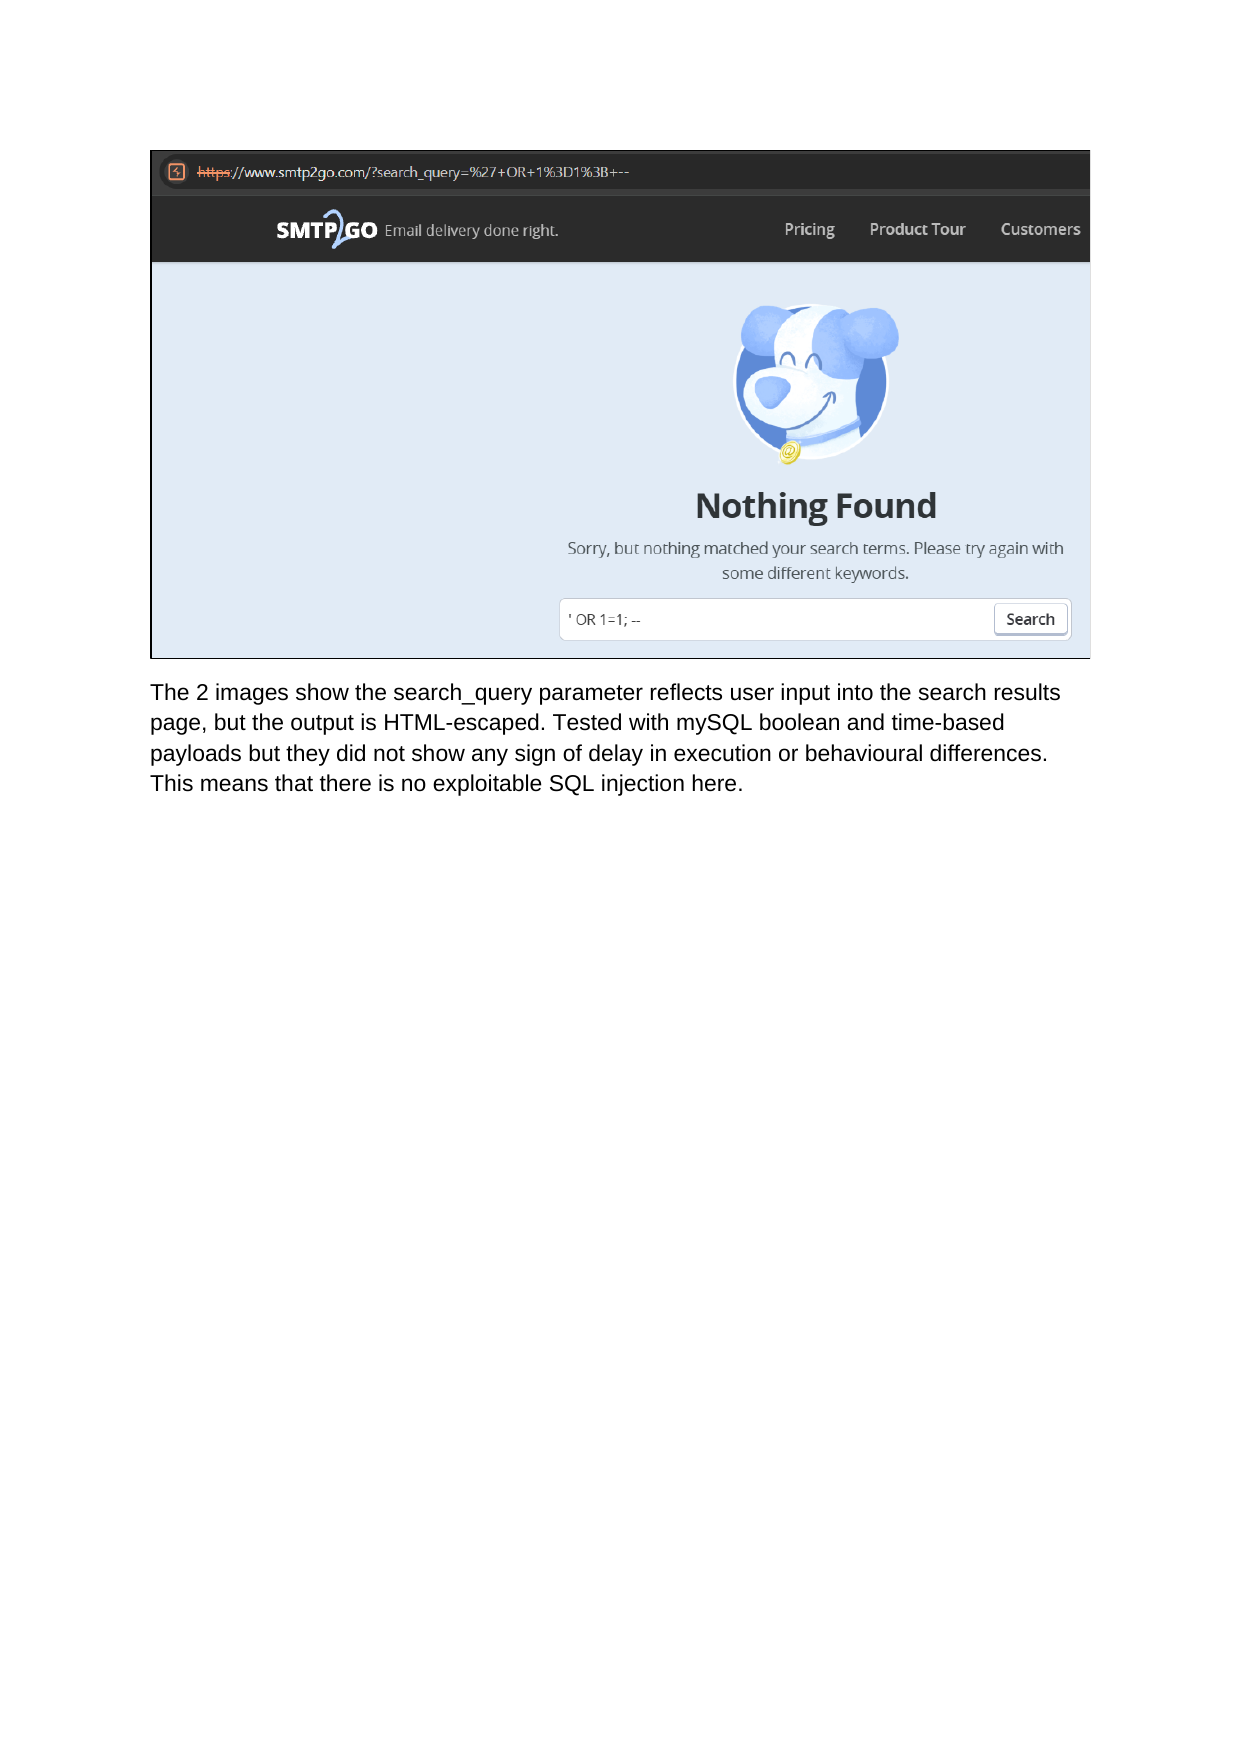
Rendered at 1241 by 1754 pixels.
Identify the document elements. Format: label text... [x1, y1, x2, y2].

text The 2 images show the search_query parameter reflects user input into the search results page, but the output is HTML-escaped. Tested with mySQL boolean and time-based payloads but they did not show any sign of delay in execution or behavioural differences. This means that there is no exploitable SQL injection here. [150, 679, 1090, 796]
picture [150, 150, 1091, 659]
